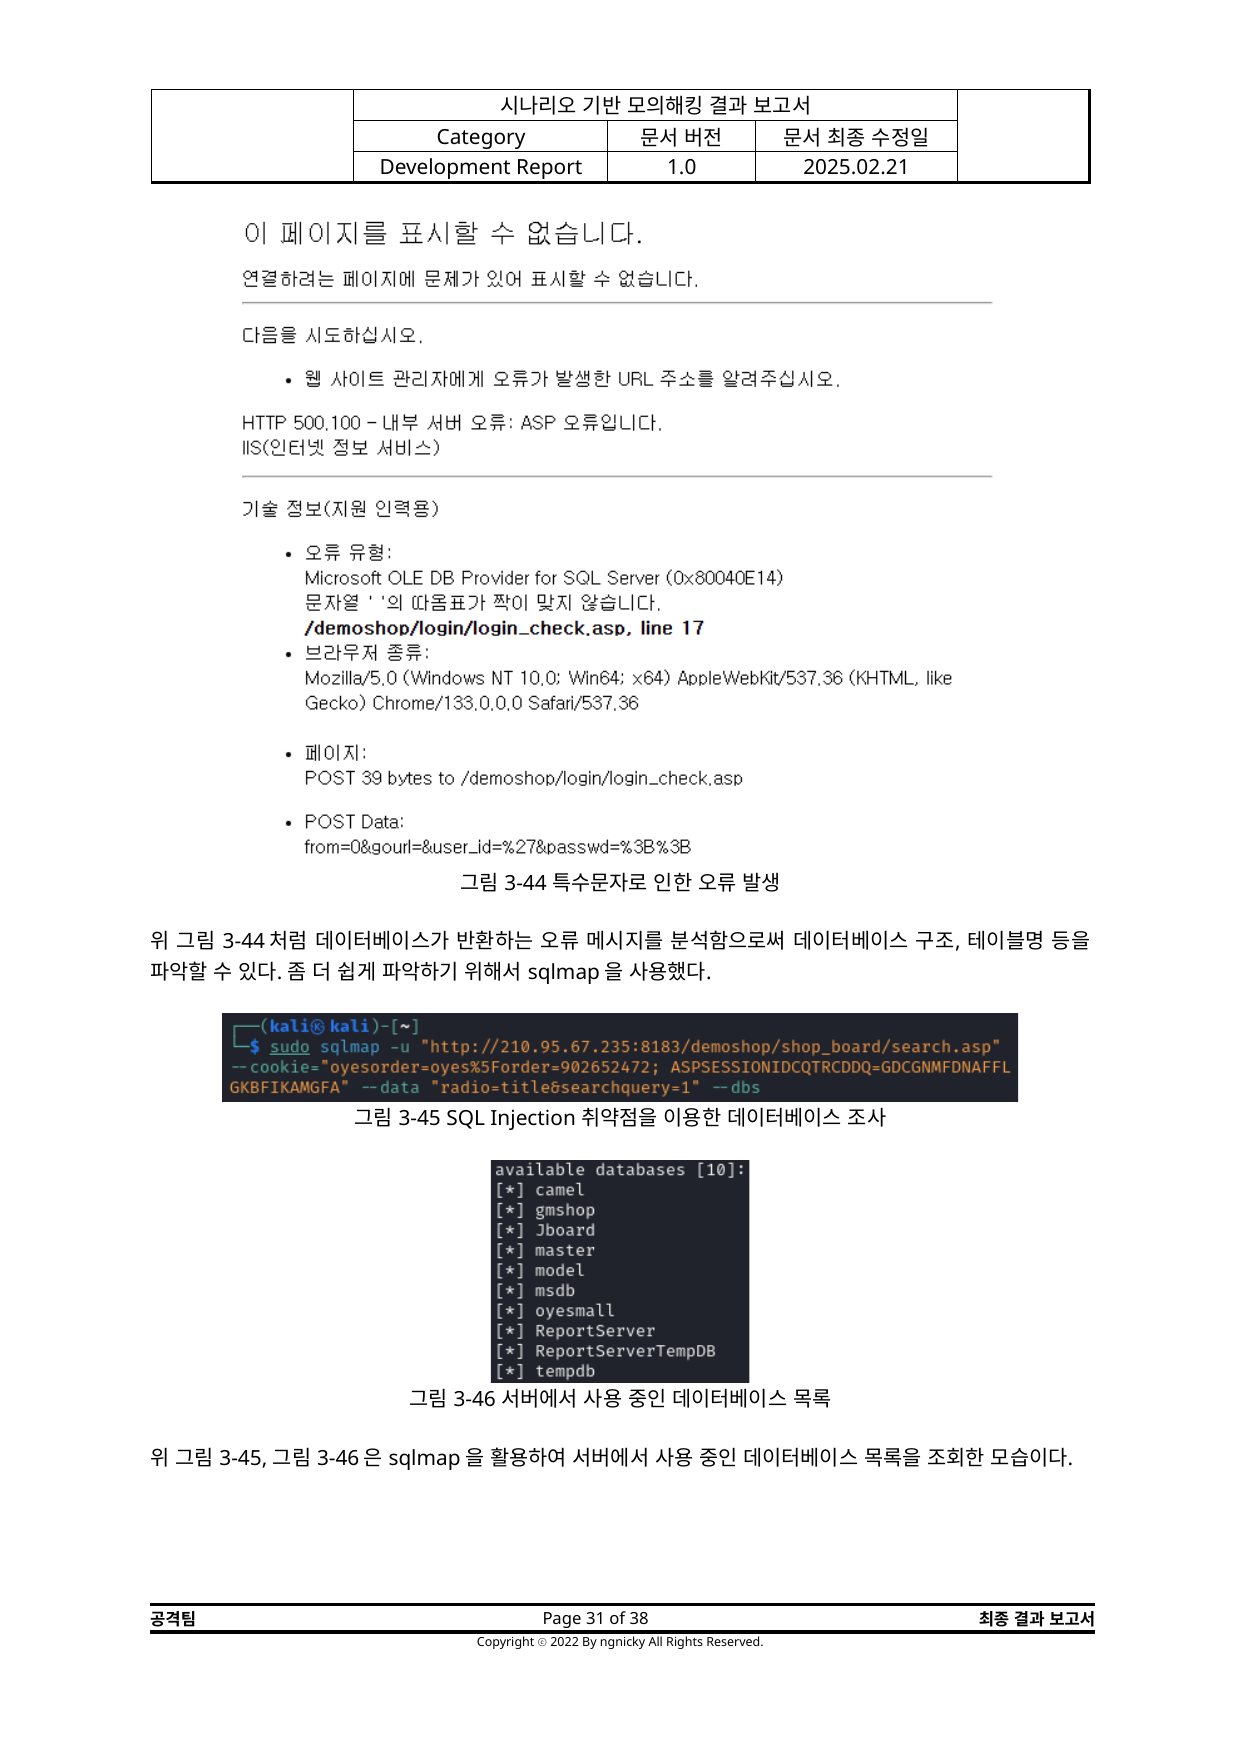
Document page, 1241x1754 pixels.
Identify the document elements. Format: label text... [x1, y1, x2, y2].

picture [490, 1160, 750, 1383]
picture [222, 1013, 1019, 1102]
picture [237, 212, 1004, 866]
